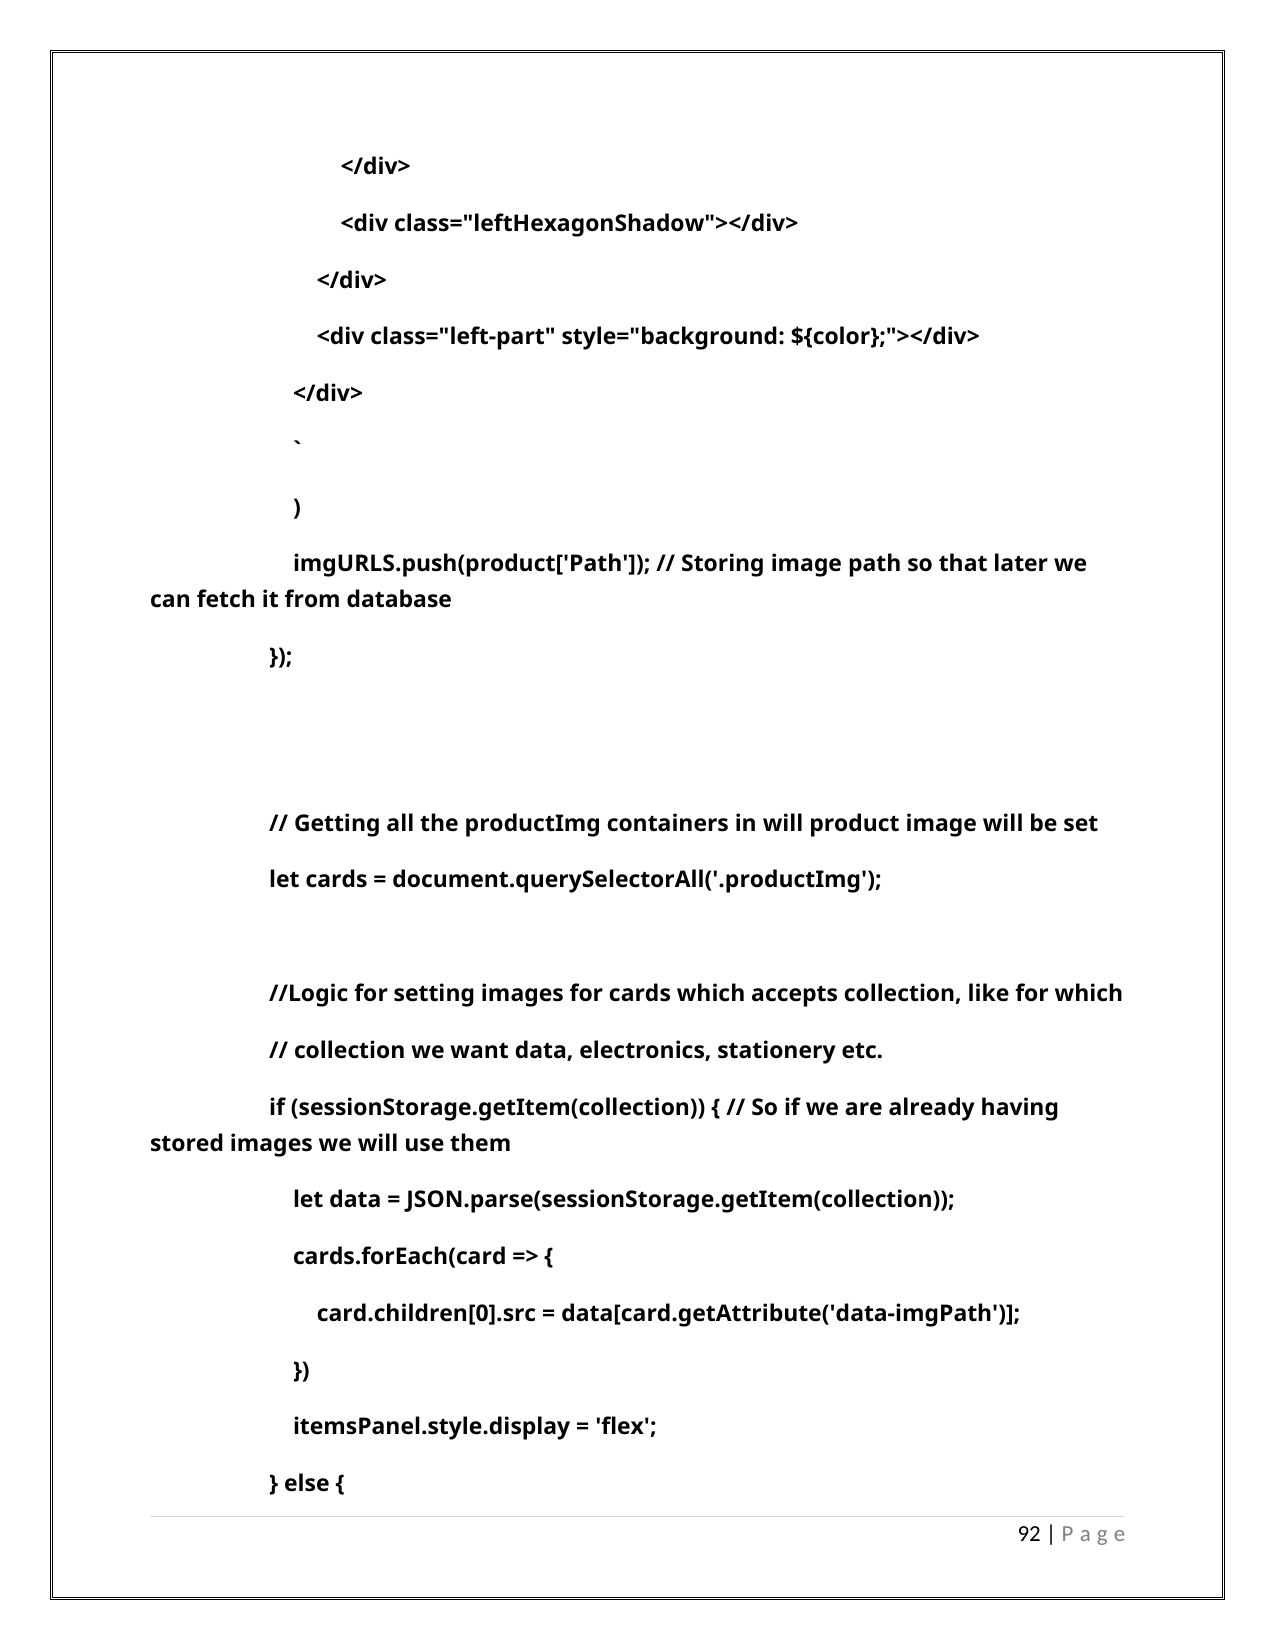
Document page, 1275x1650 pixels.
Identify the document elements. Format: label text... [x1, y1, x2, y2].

text <div class="leftHexagonShadow"></div> [150, 207, 1125, 238]
text let data = JSON.parse(sessionStorage.getItem(collection)); [150, 1183, 1125, 1214]
text ) [150, 491, 1125, 522]
text // collection we want data, electronics, stationery etc. [150, 1034, 1125, 1065]
text <div class="left-part" style="background: ${color};"></div> [150, 320, 1125, 352]
text } else { [150, 1467, 1125, 1498]
text itemsPanel.style.display = 'flex'; [150, 1410, 1125, 1442]
text }) [150, 1353, 1125, 1385]
text // Getting all the productImg containers in will product image will be set [150, 807, 1125, 838]
text </div> [150, 377, 1125, 408]
text </div> [150, 150, 1125, 181]
text ` [150, 434, 1125, 465]
text cards.forEach(card => { [150, 1240, 1125, 1271]
text //Logic for setting images for cards which accepts collection, like for which [150, 977, 1125, 1008]
text </div> [150, 263, 1125, 295]
text let cards = document.querySelectorAll('.productImg'); [150, 863, 1125, 895]
text imgURLS.push(product['Path']); // Storing image path so that later we can fetch it from database [150, 547, 1125, 614]
text if (sessionStorage.getItem(collection)) { // So if we are already having stored images we will use them [150, 1091, 1125, 1158]
text card.children[0].src = data[card.getAttribute('data-imgPath')]; [150, 1297, 1125, 1328]
text }); [150, 640, 1125, 671]
